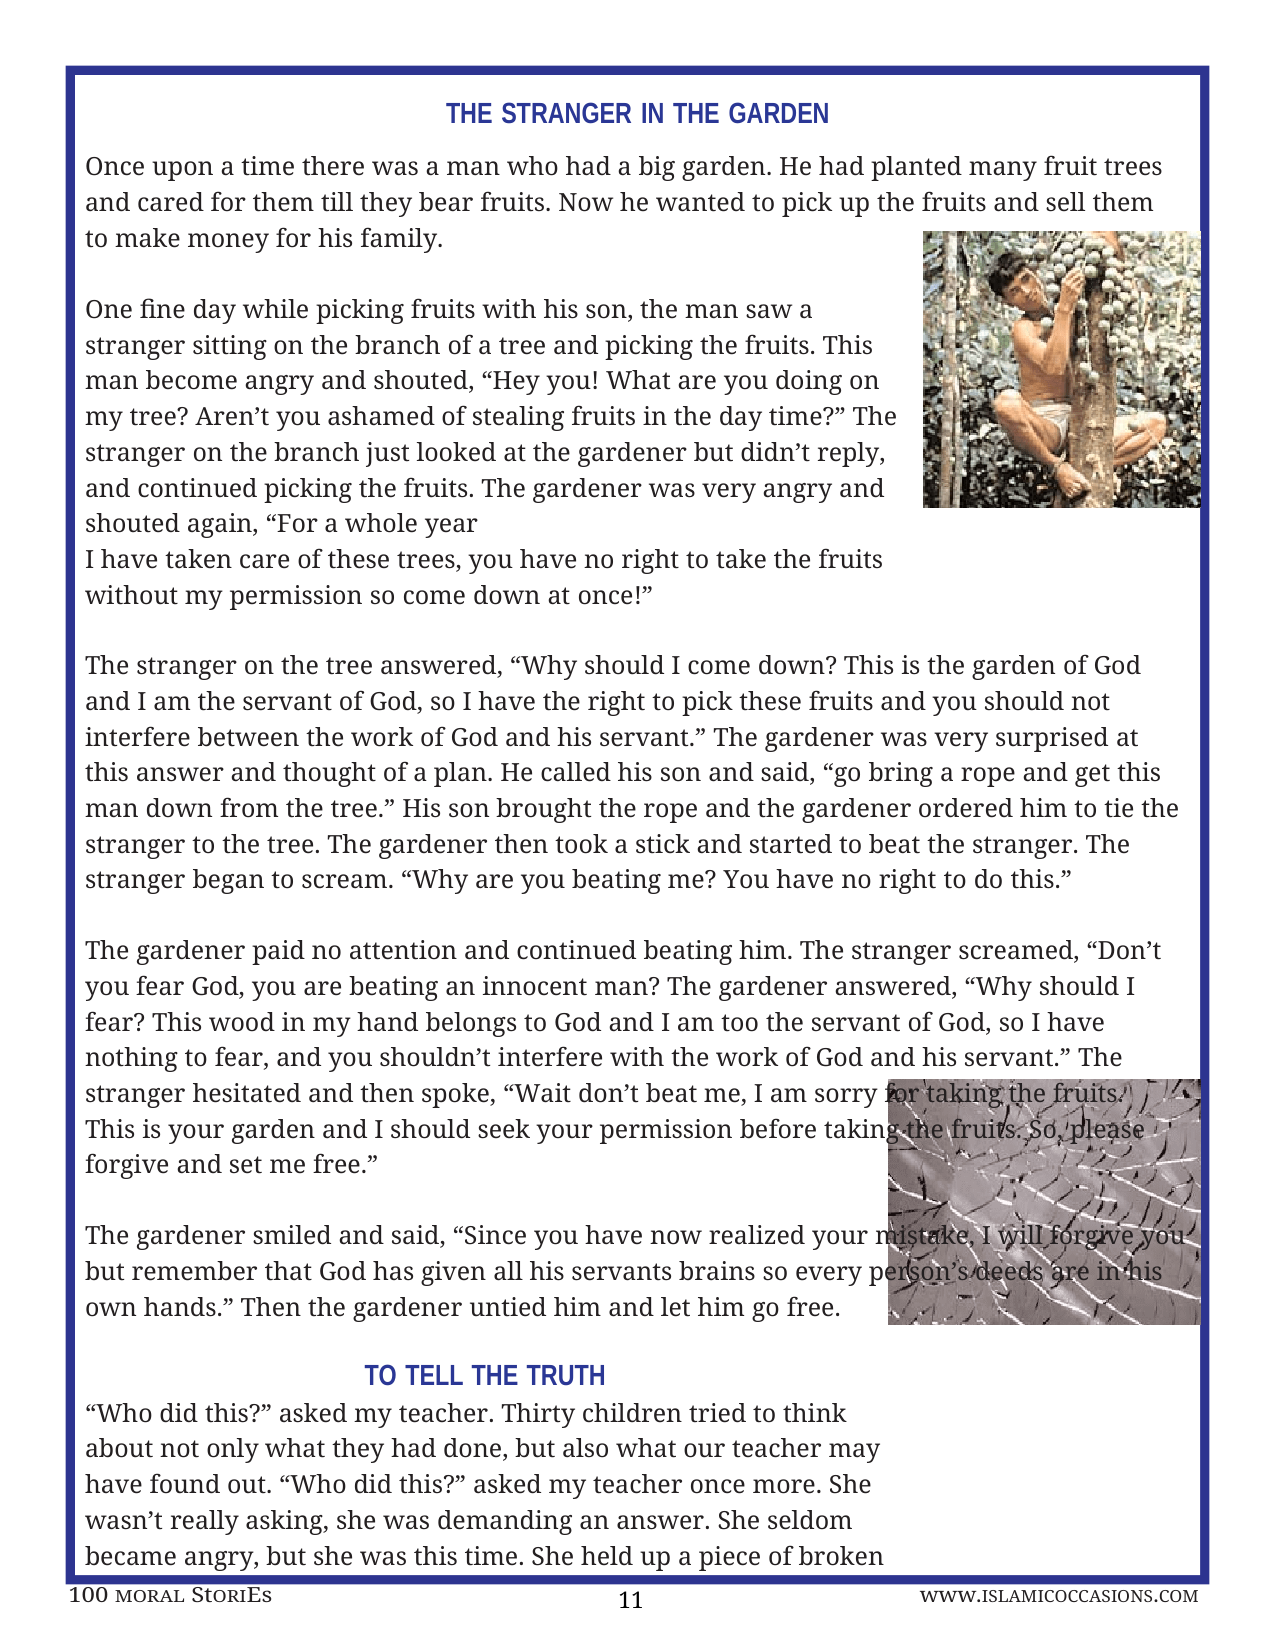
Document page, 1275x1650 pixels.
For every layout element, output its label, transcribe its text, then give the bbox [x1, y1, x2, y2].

text Once upon a time there was a man who had a big garden. He had planted many fruit trees and cared for them till they bear fruits. Now he wanted to pick up the fruits and sell them to make money for his family. [85, 149, 1172, 254]
text The stranger on the tree answered, “Why should I come down? This is the garden of God and I am the servant of God, so I have the right to pick these fruits and you should not interfere between the work of God and his servant.” The gardener was very surprised at this answer and thought of a plan. He called his son and said, “go bring a rope and get this man down from the tree.” His son brought the rope and the gardener ordered him to tie the stranger to the tree. The gardener then took a stick and started to beat the stranger. The stranger began to scream. “Why are you beating me? You have no right to do this.” [85, 648, 1179, 896]
picture [888, 1079, 1201, 1218]
text I have taken care of these trees, you have no right to take the fruits without my permission so come down at once!” [85, 542, 929, 611]
text The gardener smiled and said, “Since you have now realized your mistake, I will forgive you but remember that God has given all his servants brains so every person’s deeds are in his own hands.” Then the gardener untied him and let him go free. [85, 1218, 1210, 1323]
text One fine day while picking fruits with his son, the man saw a stranger sitting on the branch of a tree and picking the fruits. This man become angry and shouted, “Hey you! What are you doing on my tree? Aren’t you ashamed of stealing fruits in the day time?” The stranger on the branch just looked at the gardener but didn’t reply, and continued picking the fruits. The gardener was very angry and shouted again, “For a whole year [85, 292, 910, 540]
text The gardener paid no attention and continued beating him. The stranger screamed, “Don’t you fear God, you are beating an innocent man? The gardener answered, “Why should I fear? This wood in my hand belongs to God and I am too the servant of God, so I have nothing to fear, and you shouldn’t interfere with the work of God and his servant.” The stranger hesitated and then spoke, “Wait don’t beat me, I am sorry for taking the fruits. This is your garden and I should seek your permission before taking the fruits. So, please forgive and set me free.” [85, 933, 1168, 1181]
subtitle THE STRANGER IN THE GARDEN [86, 96, 1189, 129]
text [85, 1395, 884, 1572]
subtitle TO TELL THE TRUTH [364, 1358, 1210, 1392]
picture [923, 231, 1201, 508]
